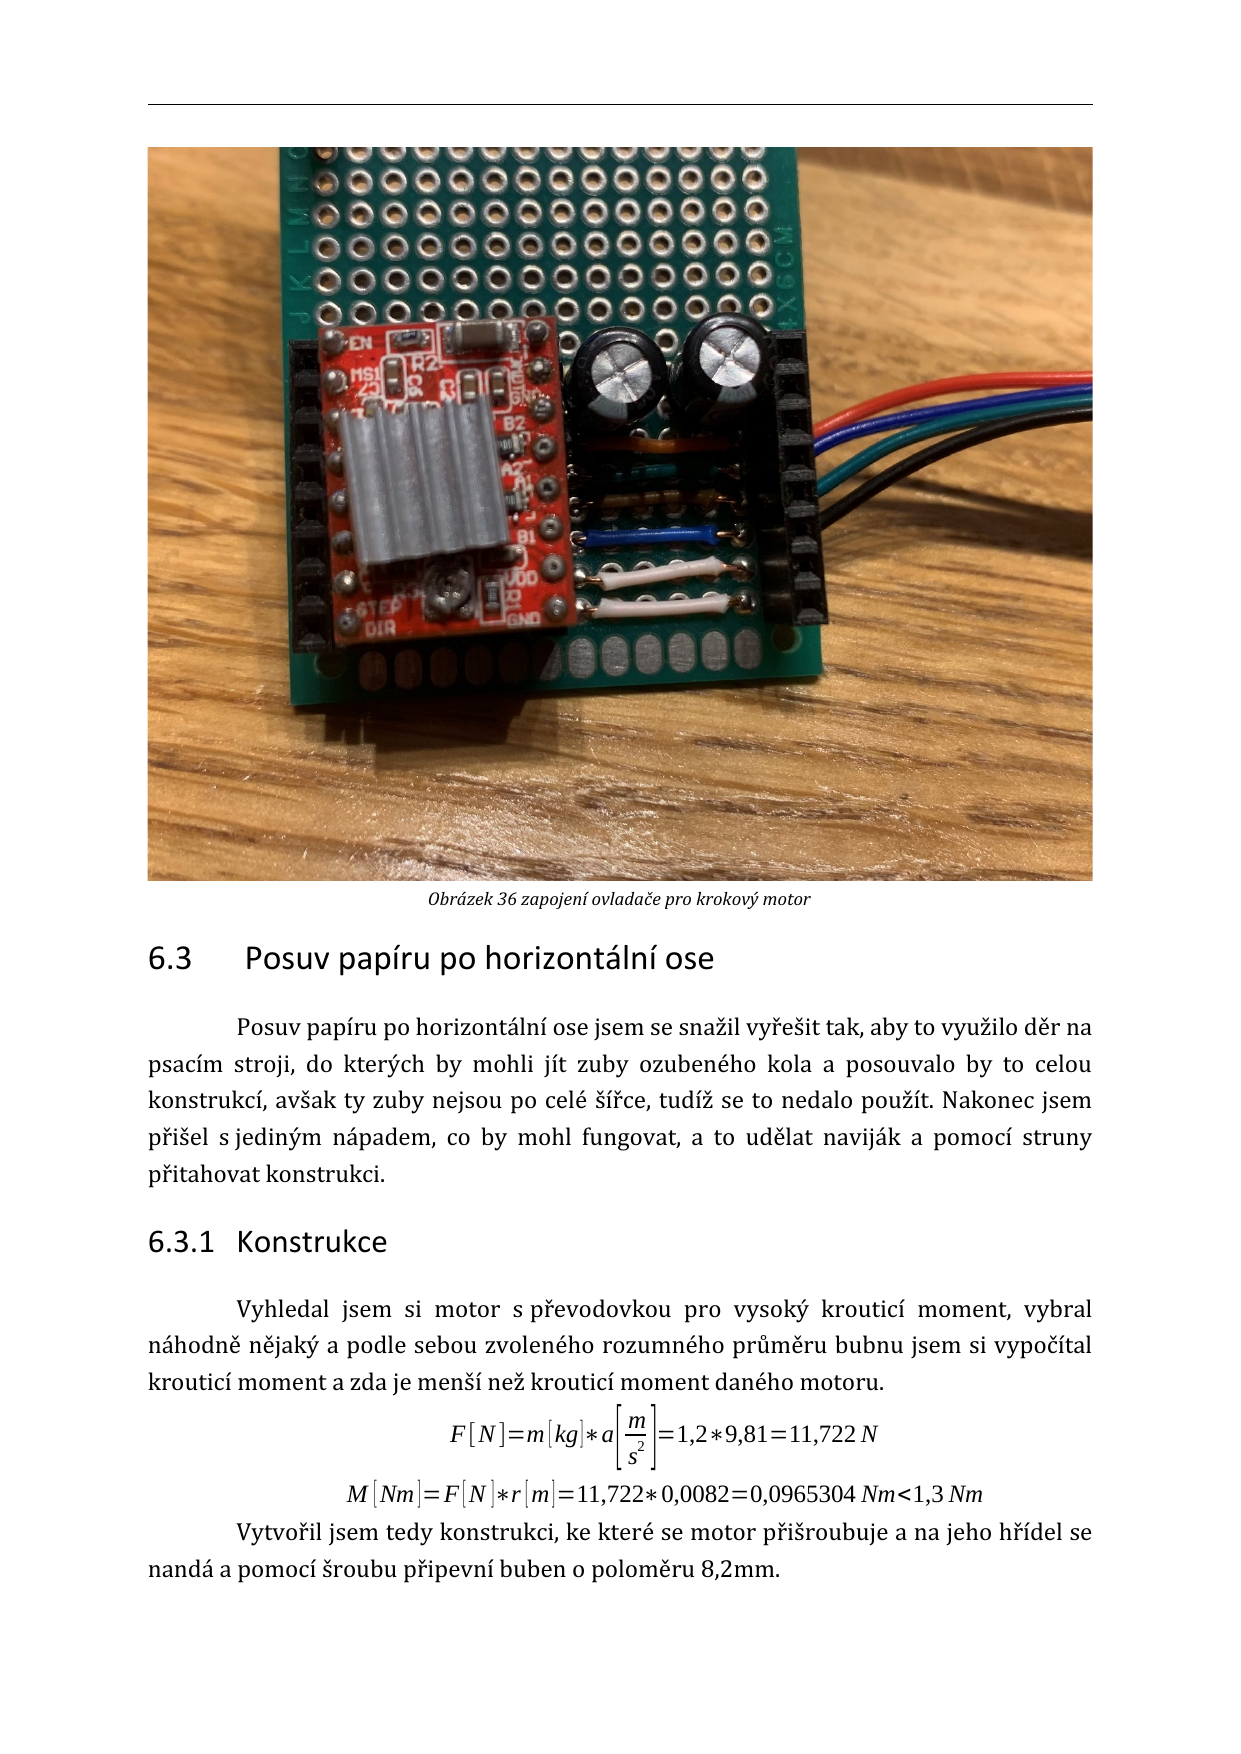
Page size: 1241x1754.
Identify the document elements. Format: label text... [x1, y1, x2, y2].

picture [147, 147, 1093, 881]
text Vyhledal jsem si motor s převodovkou pro vysoký krouticí moment, vybral náhodně nějaký a podle sebou zvoleného rozumného průměru bubnu jsem si vypočítal krouticí moment a zda je menší než krouticí moment daného motoru. [148, 1293, 1093, 1396]
text Posuv papíru po horizontální ose jsem se snažil vyřešit tak, aby to využilo děr na psacím stroji, do kterých by mohli jít zuby ozubeného kola a posouvalo by to celou konstrukcí, avšak ty zuby nejsou po celé šířce, tudíž se to nedalo použít. Nakonec jsem přišel s jediným nápadem, co by mohl fungovat, a to udělat naviják a pomocí struny přitahovat konstrukci. [148, 1012, 1093, 1188]
text Vytvořil jsem tedy konstrukci, ke které se motor přišroubuje a na jeho hřídel se nandá a pomocí šroubu připevní buben o poloměru 8,2mm. [148, 1517, 1093, 1583]
subtitle Posuv papíru po horizontální ose [148, 935, 1093, 978]
subtitle Konstrukce [148, 1220, 1093, 1261]
